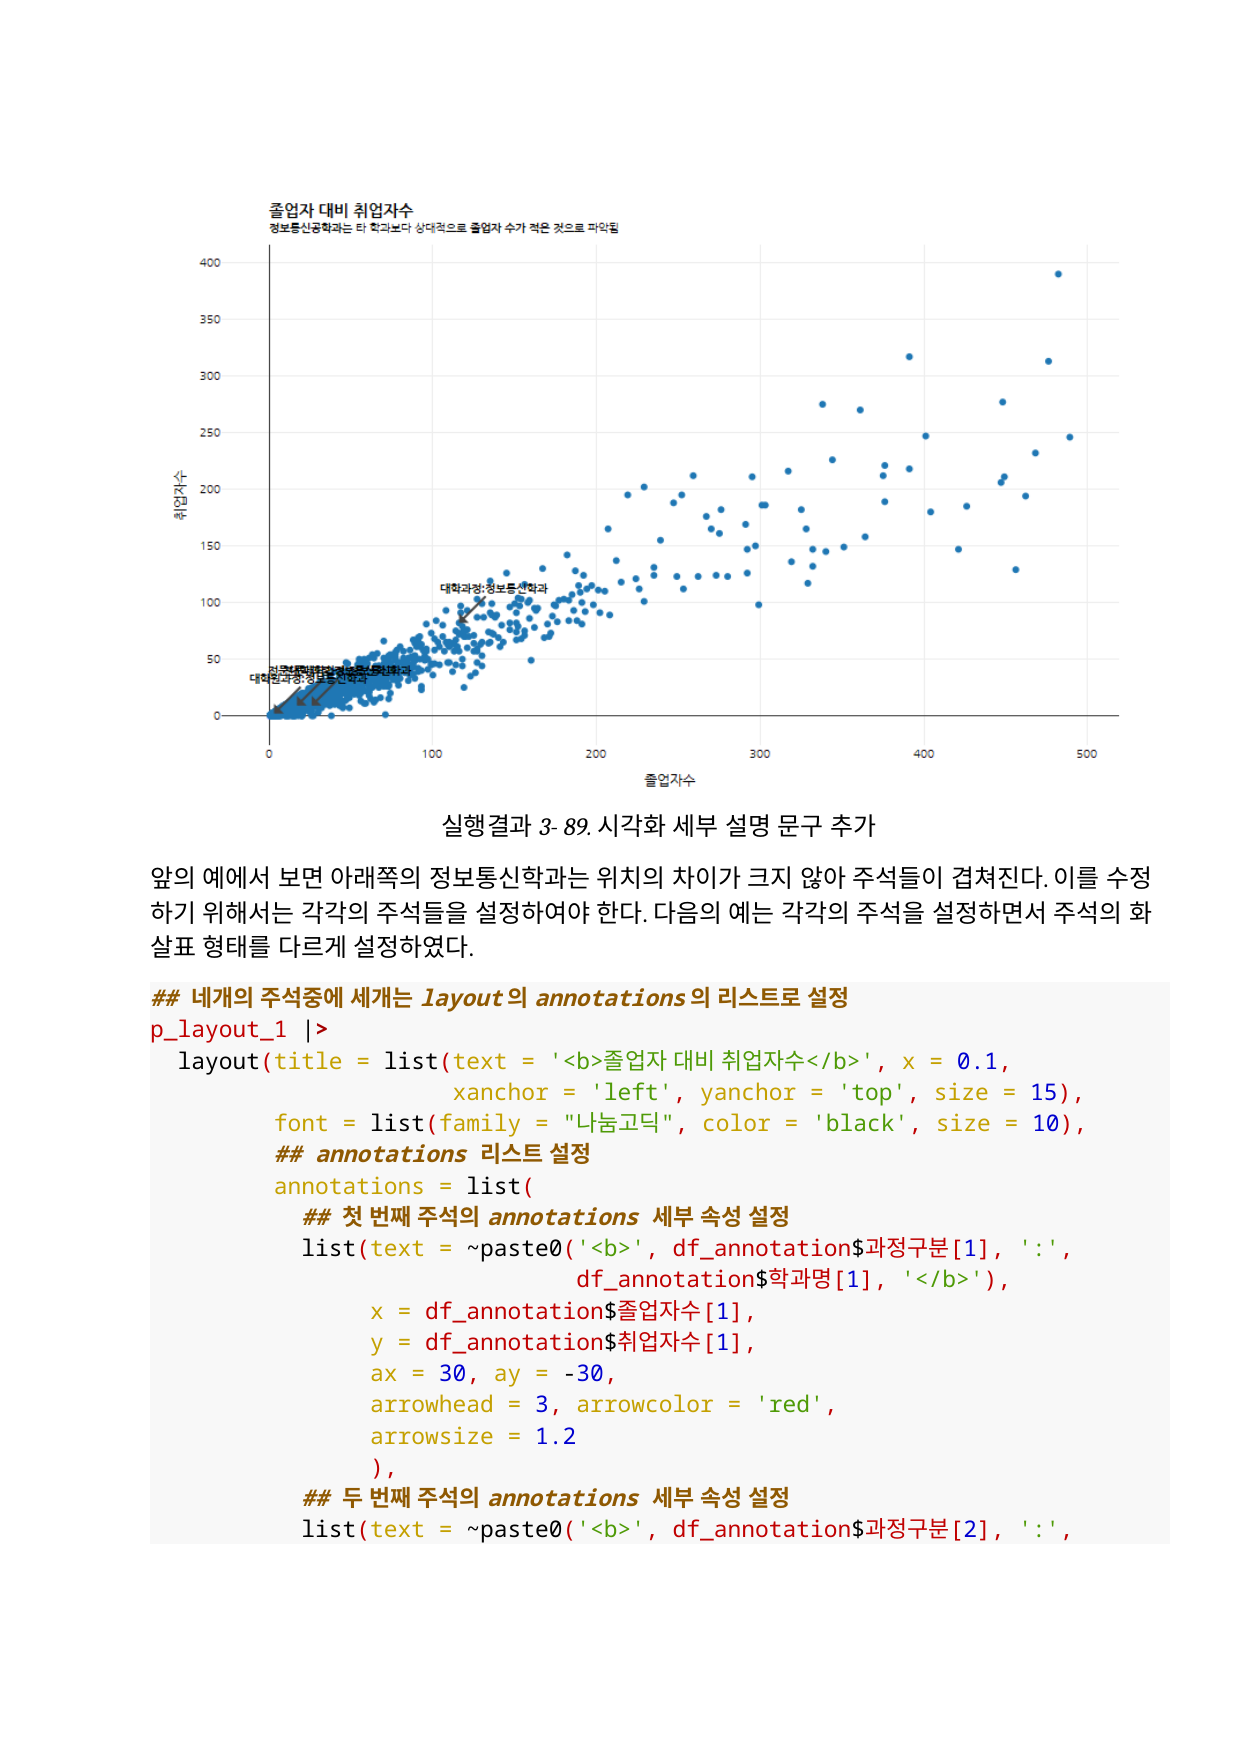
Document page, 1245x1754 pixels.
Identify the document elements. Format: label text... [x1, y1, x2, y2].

text 실행결과 3- . 시각화 세부 설명 문구 추가 [150, 808, 1170, 842]
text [150, 982, 1170, 1544]
picture [172, 187, 1148, 788]
text 앞의 예에서 보면 아래쪽의 정보통신학과는 위치의 차이가 크지 않아 주석들이 겹쳐진다. 이를 수정하기 위해서는 각각의 주석들을 설정하여야 한다. 다음의 예는 각각의 주석을 설정하면서 주석의 화살표 형태를 다르게 설정하였다. [150, 861, 1170, 963]
